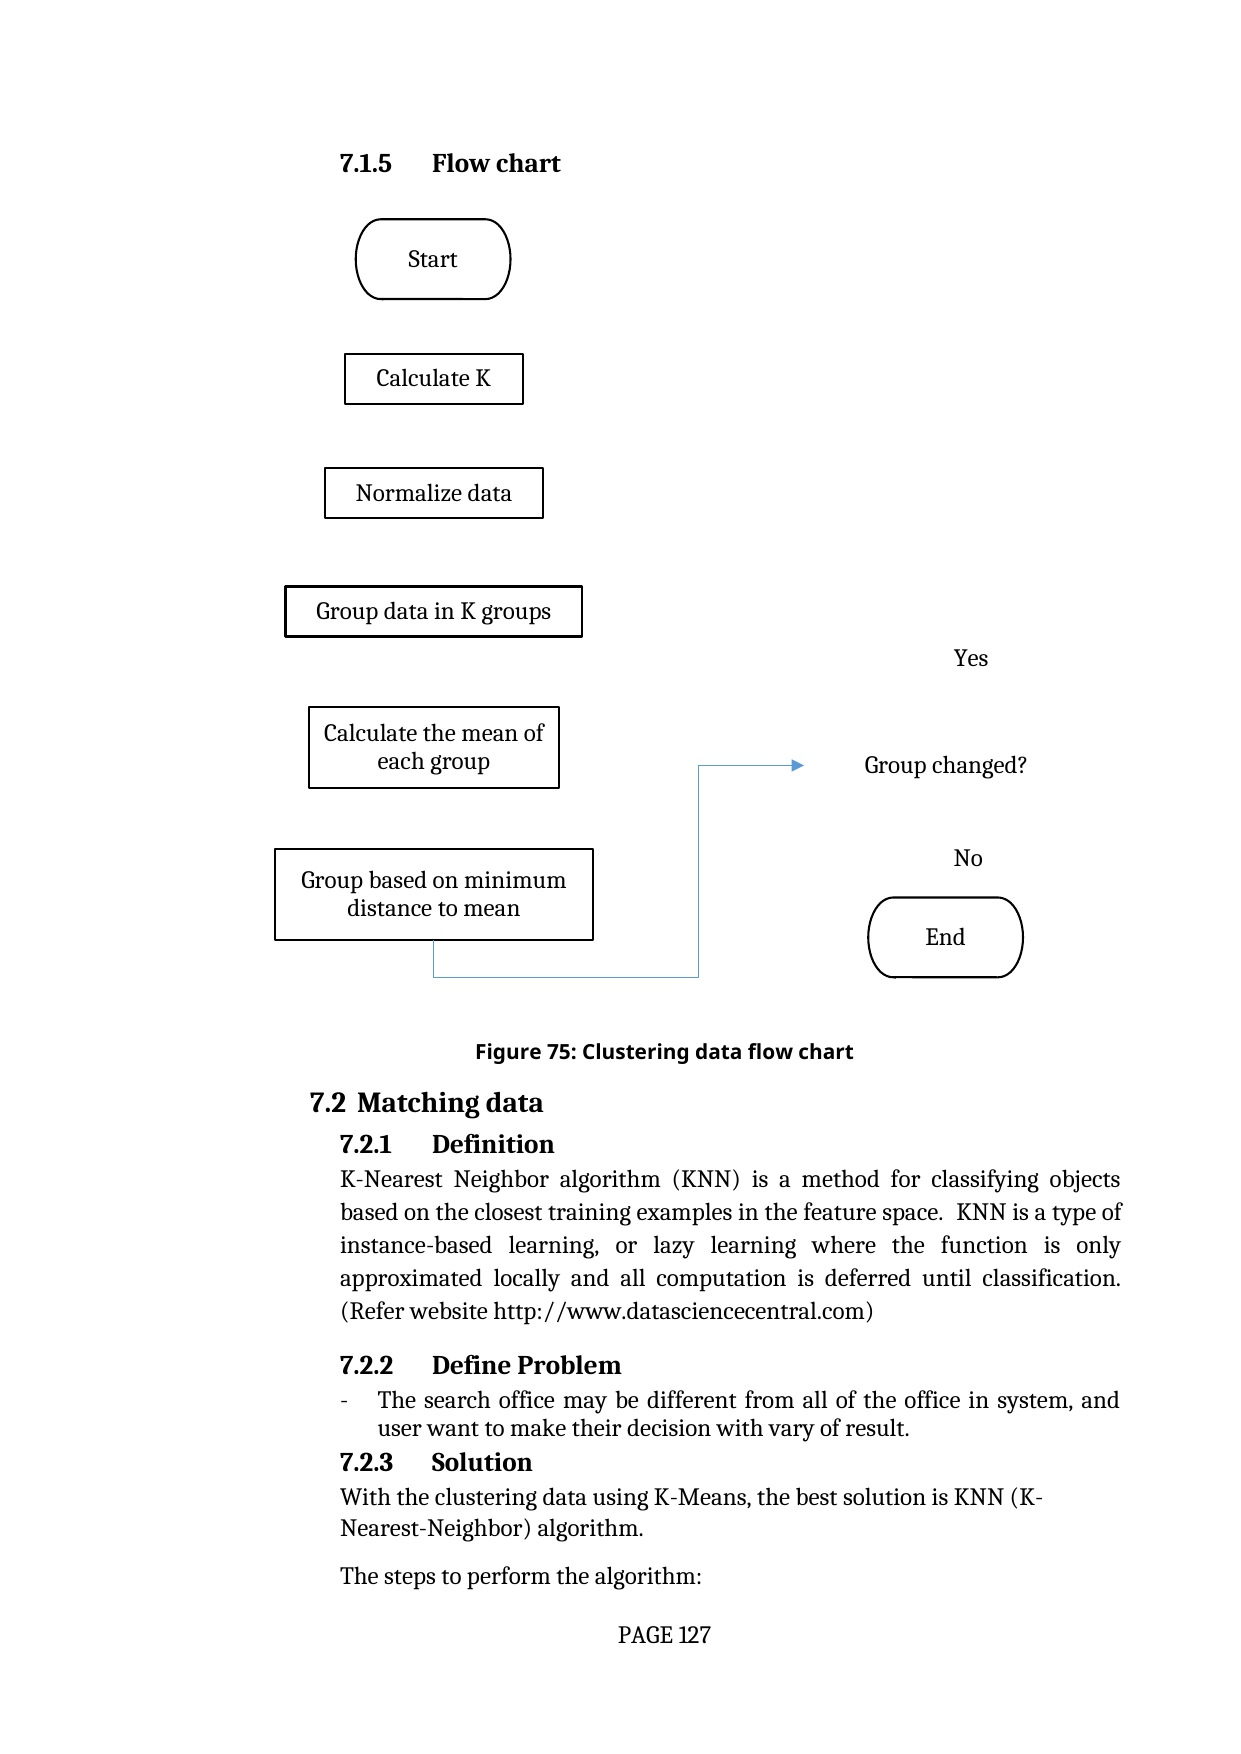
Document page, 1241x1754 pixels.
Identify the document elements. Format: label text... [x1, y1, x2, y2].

subtitle Flow chart [340, 148, 1122, 179]
subtitle Define Problem [340, 1350, 1122, 1382]
list The search office may be different from all of the office in system, and user want to make their decision with vary of result. [340, 1386, 1122, 1443]
text The steps to perform the algorithm: [340, 1562, 1122, 1591]
subtitle Matching data [310, 1086, 1122, 1119]
text K-Nearest Neighbor algorithm (KNN) is a method for classifying objects based on the closest training examples in the feature space. KNN is a type of instance-based learning, or lazy learning where the function is only approximated locally and all computation is deferred until classification. (Refer website http://www.datasciencecentral.com) [340, 1164, 1122, 1325]
subtitle Definition [340, 1129, 1122, 1160]
text With the clustering data using K-Means, the best solution is KNN (K-Nearest-Neighbor) algorithm. [340, 1483, 1122, 1543]
subtitle Solution [340, 1447, 1122, 1478]
